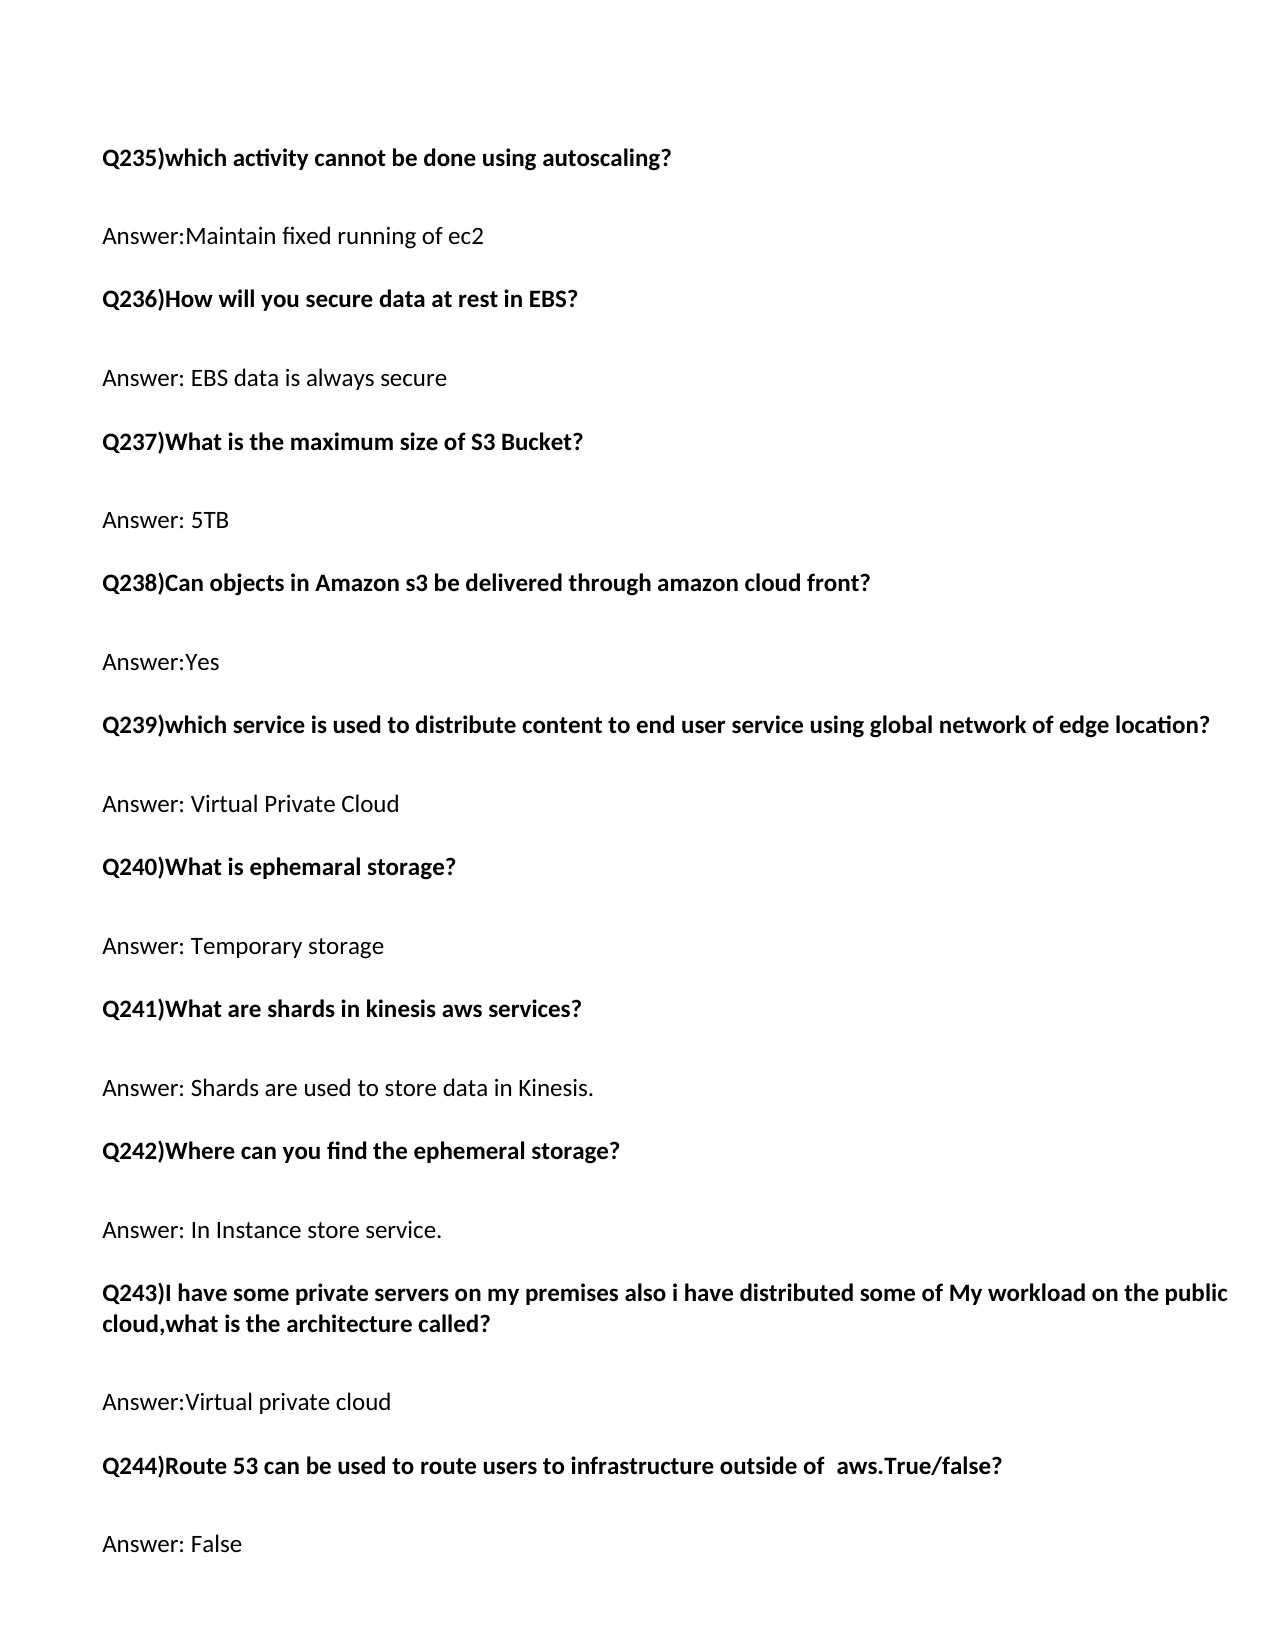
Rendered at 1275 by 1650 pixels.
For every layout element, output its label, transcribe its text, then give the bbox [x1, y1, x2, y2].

subtitle Q235)which activity cannot be done using autoscaling? [102, 142, 1254, 172]
subtitle Q236)How will you secure data at rest in EBS? [102, 284, 1254, 314]
subtitle Q240)What is ephemaral storage? [102, 852, 1254, 882]
subtitle Q239)which service is used to distribute content to end user service using global network of edge location? [102, 709, 1254, 740]
text Answer: Temporary storage [102, 915, 1254, 960]
text Answer:Yes [102, 631, 1254, 676]
text Answer:Virtual private cloud [102, 1372, 1254, 1417]
text Answer: 5TB [102, 489, 1254, 534]
text Answer: Virtual Private Cloud [102, 773, 1254, 818]
text Answer: Shards are used to store data in Kinesis. [102, 1057, 1254, 1102]
subtitle Q237)What is the maximum size of S3 Bucket? [102, 426, 1254, 456]
subtitle Q243)I have some private servers on my premises also i have distributed some of My workload on the public cloud,what is the architecture called? [102, 1277, 1254, 1338]
text Answer:Maintain fixed running of ec2 [102, 205, 1254, 250]
subtitle Q244)Route 53 can be used to route users to infrastructure outside of aws.True/false? [102, 1450, 1254, 1481]
text Answer: False [102, 1514, 1254, 1559]
text Answer: EBS data is always secure [102, 347, 1254, 392]
subtitle Q242)Where can you find the ephemeral storage? [102, 1136, 1254, 1166]
text Answer: In Instance store service. [102, 1199, 1254, 1244]
subtitle Q241)What are shards in kinesis aws services? [102, 993, 1254, 1024]
subtitle Q238)Can objects in Amazon s3 be delivered through amazon cloud front? [102, 568, 1254, 598]
